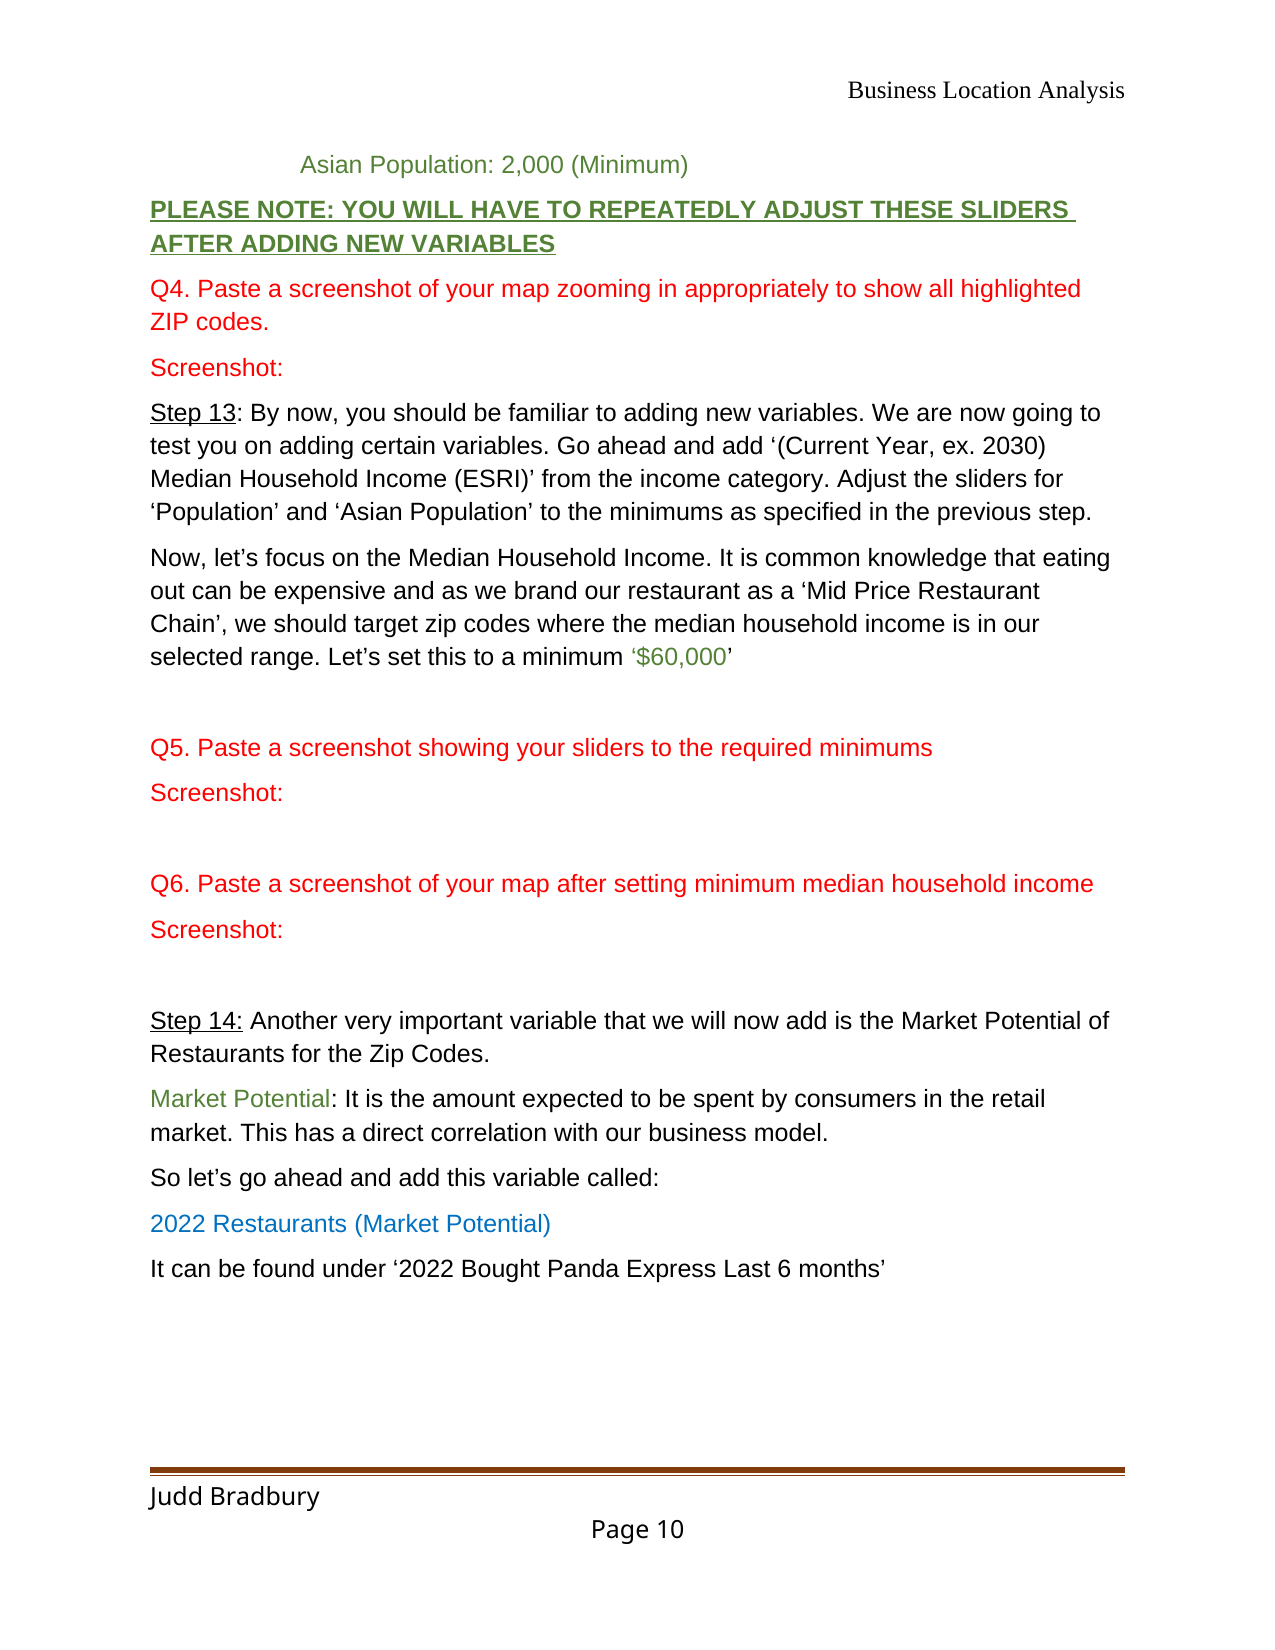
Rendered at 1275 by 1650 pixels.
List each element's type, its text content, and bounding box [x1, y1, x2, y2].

text Market Potential: It is the amount expected to be spent by consumers in the retail market. This has a direct correlation with our business model. [150, 1084, 1125, 1146]
text Step 14: Another very important variable that we will now add is the Market Potential of Restaurants for the Zip Codes. [150, 1006, 1125, 1068]
text Q6. Paste a screenshot of your map after setting minimum median household income [150, 869, 1125, 898]
text Q4. Paste a screenshot of your map zooming in appropriately to show all highlighted ZIP codes. [150, 274, 1125, 336]
text PLEASE NOTE: YOU WILL HAVE TO REPEATEDLY ADJUST THESE SLIDERS AFTER ADDING NEW VARIABLES [150, 196, 1125, 257]
text Screenshot: [150, 353, 1125, 381]
text Screenshot: [150, 778, 1125, 807]
text It can be found under ‘2022 Bought Panda Express Last 6 months’ [150, 1254, 1125, 1283]
text Q5. Paste a screenshot showing your sliders to the required minimums [150, 733, 1125, 762]
text Screenshot: [150, 915, 1125, 944]
text So let’s go ahead and add this variable called: [150, 1163, 1125, 1192]
text Now, let’s focus on the Median Household Income. It is common knowledge that eating out can be expensive and as we brand our restaurant as a ‘Mid Price Restaurant Chain’, we should target zip codes where the median household income is in our selected range. Let’s set this to a minimum ‘$60,000’ [150, 543, 1125, 671]
text Asian Population: 2,000 (Minimum) [150, 150, 1125, 179]
text 2022 Restaurants (Market Potential) [150, 1208, 1125, 1237]
text Step 13: By now, you should be familiar to adding new variables. We are now going to test you on adding certain variables. Go ahead and add ‘(Current Year, ex. 2030) Median Household Income (ESRI)’ from the income category. Adjust the sliders for ‘Population’ and ‘Asian Population’ to the minimums as specified in the previous step. [150, 398, 1125, 526]
